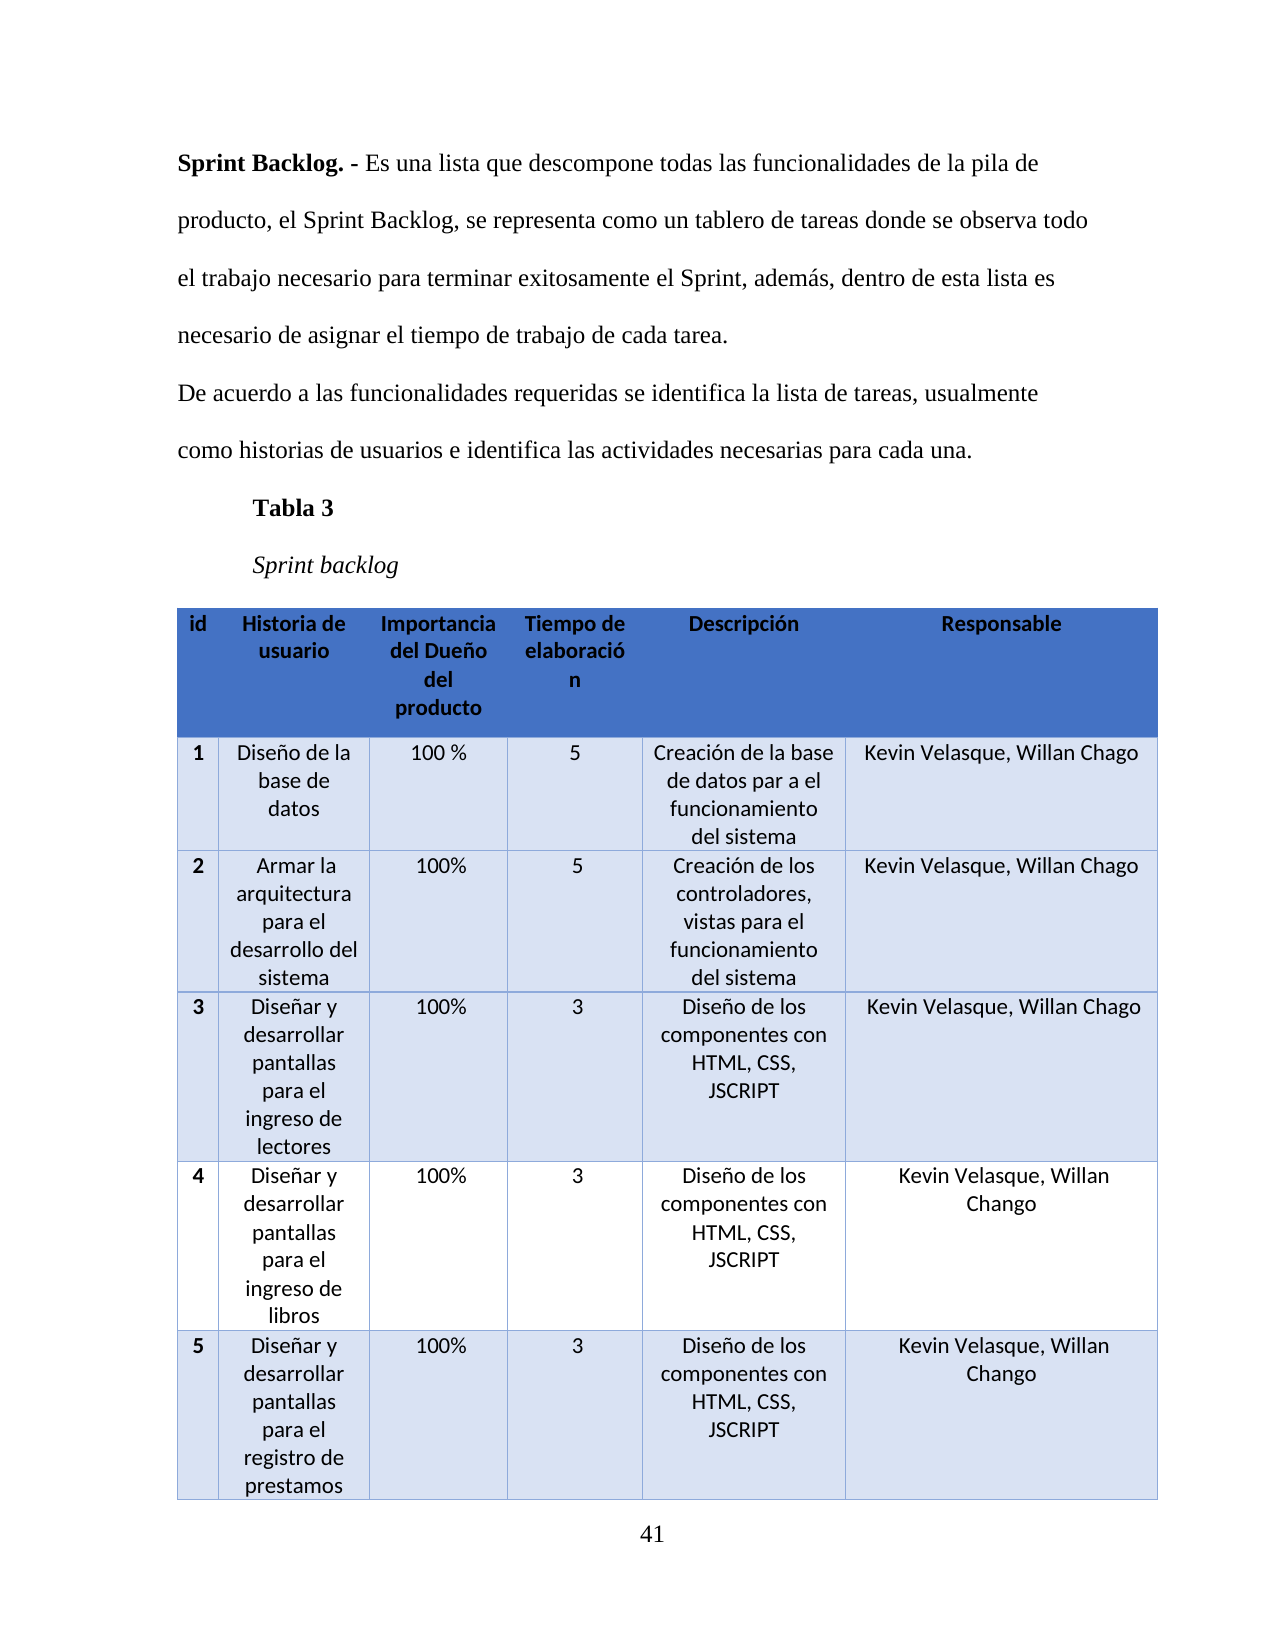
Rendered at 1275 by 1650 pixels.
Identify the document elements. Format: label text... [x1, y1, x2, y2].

table_cell Kevin Velasque, Willan Chango [846, 1162, 1157, 1330]
table_cell Diseñar y desarrollar pantallas para el registro de prestamos [219, 1331, 369, 1499]
table_cell 4 [178, 1162, 218, 1330]
table_header Descripción [643, 609, 845, 737]
table_cell Armar la arquitectura para el desarrollo del sistema [219, 851, 369, 991]
table_header Responsable [846, 609, 1157, 737]
text De acuerdo a las funcionalidades requeridas se identifica la lista de tareas, usualmente como historias de usuarios e identifica las actividades necesarias para cada una. [177, 378, 1098, 464]
table_cell 100 % [370, 738, 507, 850]
table_cell Kevin Velasque, Willan Chago [846, 993, 1157, 1161]
table_cell 3 [178, 993, 218, 1161]
table_cell 100% [370, 1162, 507, 1330]
table_cell 5 [508, 738, 642, 850]
table_cell 3 [508, 1331, 642, 1499]
table_cell Diseño de los componentes con HTML, CSS, JSCRIPT [643, 1331, 845, 1499]
table_cell 2 [178, 851, 218, 991]
table_cell Kevin Velasque, Willan Chago [846, 738, 1157, 850]
table_cell 5 [508, 851, 642, 991]
table_cell 3 [508, 1162, 642, 1330]
table_cell Kevin Velasque, Willan Chago [846, 851, 1157, 991]
table_cell Diseño de la base de datos [219, 738, 369, 850]
table_cell Diseñar y desarrollar pantallas para el ingreso de libros [219, 1162, 369, 1330]
table_cell 3 [508, 993, 642, 1161]
table_cell 100% [370, 851, 507, 991]
table_cell Creación de la base de datos par a el funcionamiento del sistema [643, 738, 845, 850]
table_header Historia de usuario [219, 609, 369, 737]
text Sprint Backlog. - Es una lista que descompone todas las funcionalidades de la pila de producto, el Sprint Backlog, se representa como un tablero de tareas donde se observa todo el trabajo necesario para terminar exitosamente el Sprint, además, dentro de esta lista es necesario de asignar el tiempo de trabajo de cada tarea. [177, 148, 1098, 349]
table_cell 1 [178, 738, 218, 850]
table_cell Creación de los controladores, vistas para el funcionamiento del sistema [643, 851, 845, 991]
table_header id [178, 609, 218, 737]
table_cell 100% [370, 1331, 507, 1499]
table_cell Diseño de los componentes con HTML, CSS, JSCRIPT [643, 993, 845, 1161]
table_cell 100% [370, 993, 507, 1161]
text Tabla 3 Sprint backlog [252, 493, 1098, 579]
table_header Importancia del Dueño del producto [370, 609, 507, 737]
table_cell Kevin Velasque, Willan Chango [846, 1331, 1157, 1499]
table_cell Diseñar y desarrollar pantallas para el ingreso de lectores [219, 993, 369, 1161]
table_cell Diseño de los componentes con HTML, CSS, JSCRIPT [643, 1162, 845, 1330]
table_cell 5 [178, 1331, 218, 1499]
table_header Tiempo de elaboración [508, 609, 642, 737]
